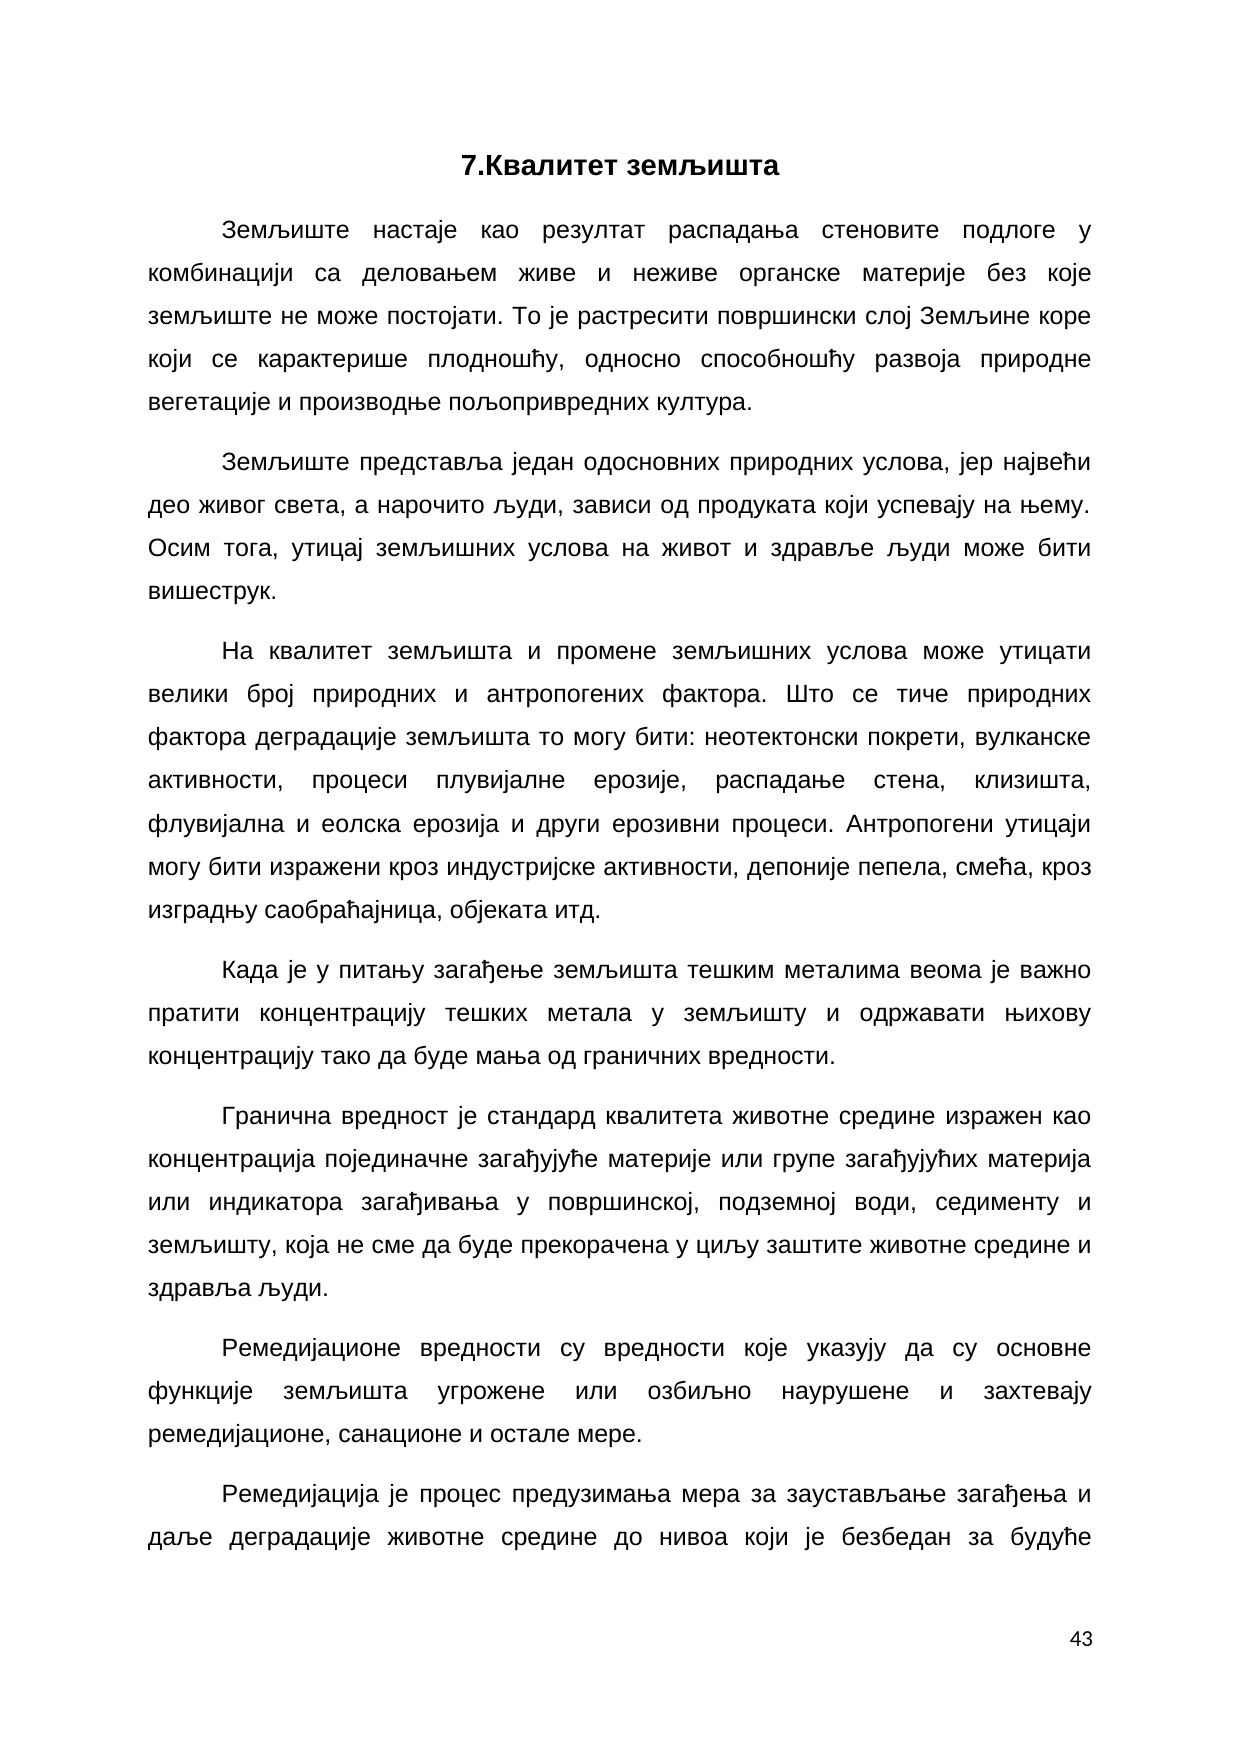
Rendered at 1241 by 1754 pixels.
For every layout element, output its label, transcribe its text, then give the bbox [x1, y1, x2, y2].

text Када је у питању загађење земљишта тешким металима веома је важно пратити концентрацију тешких метала у земљишту и одржавати њихову концентрацију тако да буде мања од граничних вредности. [148, 954, 1093, 1069]
text Земљиште представља један одосновних природних услова, јер највећи део живог света, а нарочито људи, зависи од продуката који успевају на њему. Осим тога, утицај земљишних услова на живот и здравље људи може бити вишеструк. [148, 447, 1093, 605]
text Гранична вредност је стандард квалитета животне средине изражен као концентрација појединачне загађујуће материје или групе загађујућих материја или индикатора загађивања у површинској, подземној води, седименту и земљишту, која не сме да буде прекорачена у циљу заштите животне средине и здравља људи. [148, 1101, 1093, 1302]
text На квалитет земљишта и промене земљишних услова може утицати велики број природних и антропогених фактора. Што се тиче природних фактора деградације земљишта то могу бити: неотектонски покрети, вулканске активности, процеси плувијалне ерозије, распадање стена, клизишта, флувијална и еолска ерозија и други ерозивни процеси. Антропогени утицаји могу бити изражени кроз индустријске активности, депоније пепела, смећа, кроз изградњу саобраћајница, објеката итд. [148, 636, 1093, 923]
text Ремедијационе вредности су вредности које указују да су основне функције земљишта угрожене или озбиљно наурушене и захтевају ремедијационе, санационе и остале мере. [148, 1333, 1093, 1448]
text 7.Квалитет земљишта [148, 148, 1093, 181]
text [148, 1479, 1093, 1551]
text Земљиште настаје као резултат распадања стеновите подлоге у комбинацији са деловањем живе и неживе органске материје без које земљиште не може постојати. То је растресити површински слој Земљине коре који се карактерише плодношћу, односно способношћу развоја природне вегетације и производње пољопривредних култура. [148, 214, 1093, 416]
